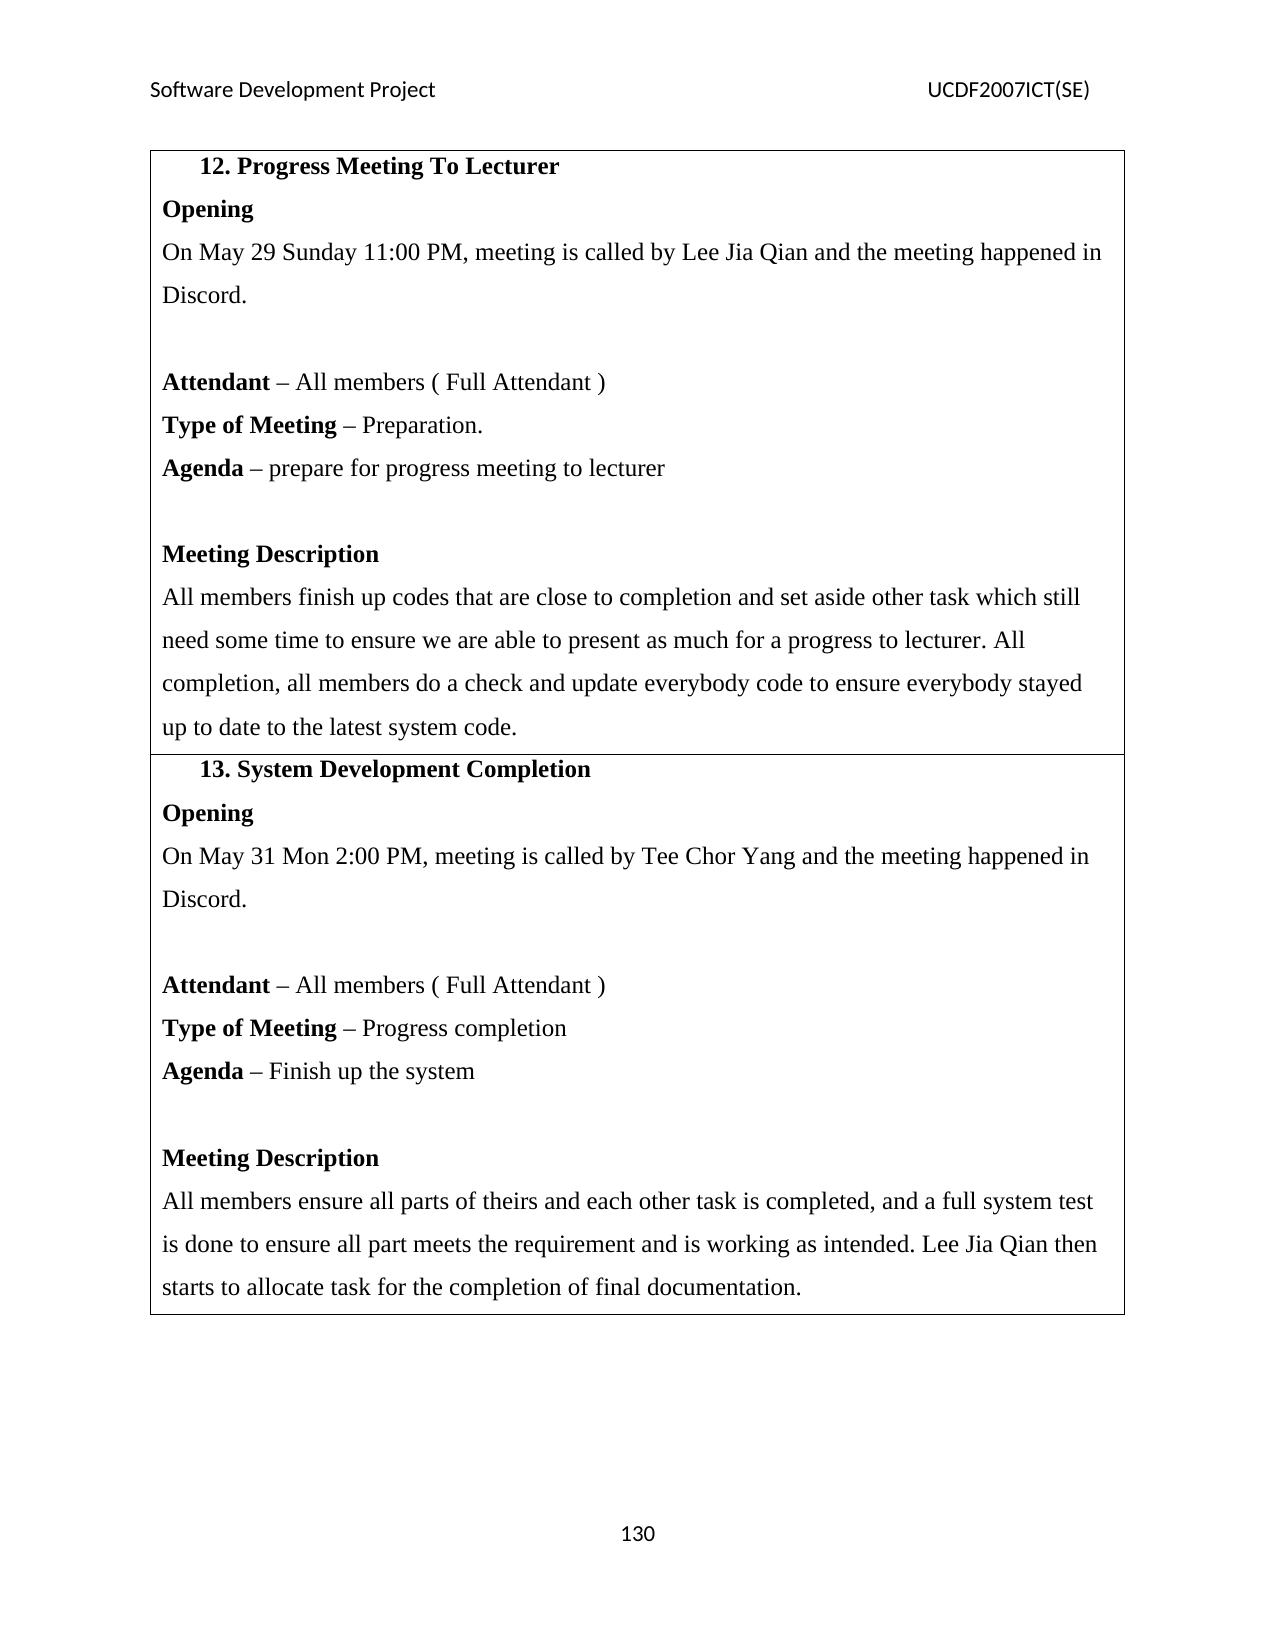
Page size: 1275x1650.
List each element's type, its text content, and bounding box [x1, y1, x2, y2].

table_header Progress Meeting To Lecturer Opening On May 29 Sunday 11:00 PM, meeting is called by Lee Jia Qian and the meeting happened in Discord. Attendant – All members ( Full Attendant ) Type of Meeting – Preparation. Agenda – prepare for progress meeting to lecturer Meeting Description All members finish up codes that are close to completion and set aside other task which still need some time to ensure we are able to present as much for a progress to lecturer. All completion, all members do a check and update everybody code to ensure everybody stayed up to date to the latest system code. [151, 151, 1124, 753]
table_cell System Development Completion Opening On May 31 Mon 2:00 PM, meeting is called by Tee Chor Yang and the meeting happened in Discord. Attendant – All members ( Full Attendant ) Type of Meeting – Progress completion Agenda – Finish up the system Meeting Description All members ensure all parts of theirs and each other task is completed, and a full system test is done to ensure all part meets the requirement and is working as intended. Lee Jia Qian then starts to allocate task for the completion of final documentation. [151, 755, 1124, 1314]
